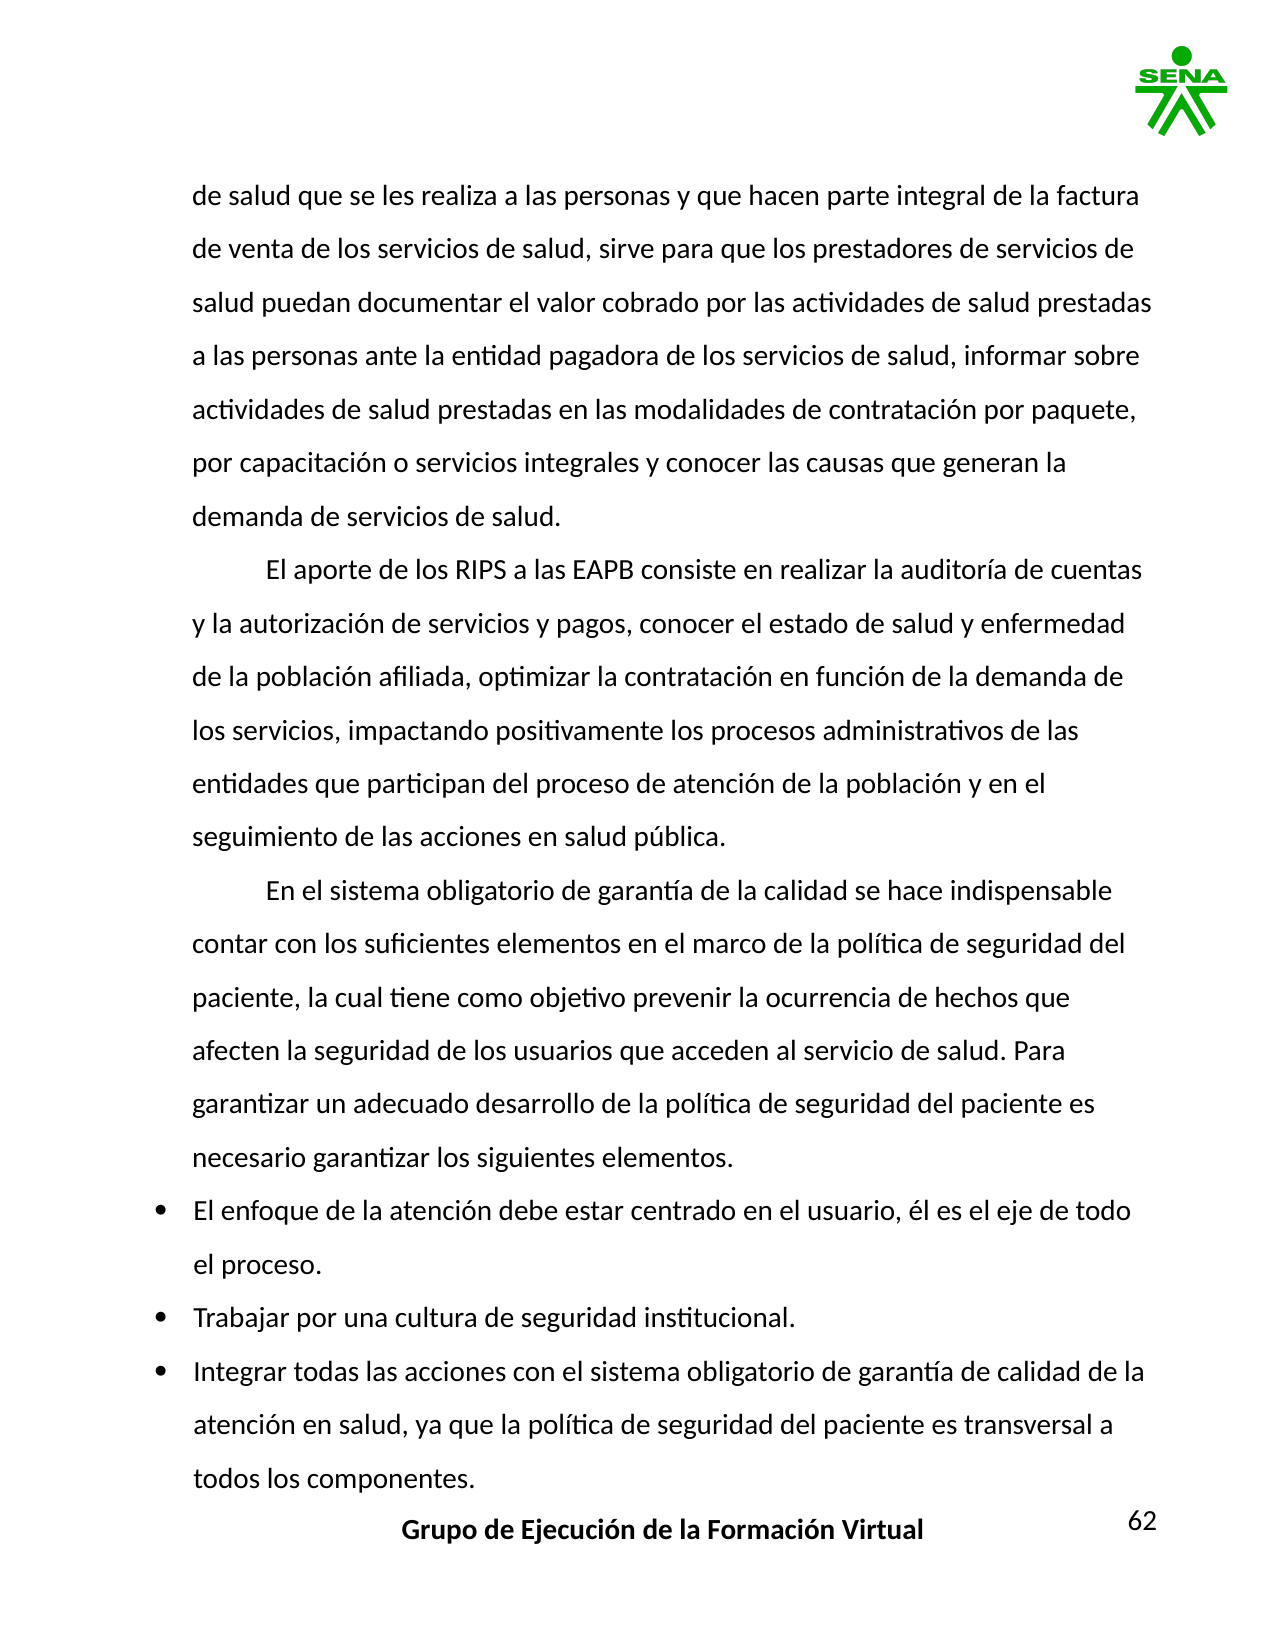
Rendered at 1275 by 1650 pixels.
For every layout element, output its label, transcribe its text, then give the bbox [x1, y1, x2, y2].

list Trabajar por una cultura de seguridad institucional. [156, 1299, 1157, 1335]
list Integrar todas las acciones con el sistema obligatorio de garantía de calidad de la atención en salud, ya que la política de seguridad del paciente es transversal a todos los componentes. [156, 1353, 1157, 1495]
list El enfoque de la atención debe estar centrado en el usuario, él es el eje de todo el proceso. [156, 1192, 1157, 1282]
list El aporte de los RIPS a las EAPB consiste en realizar la auditoría de cuentas y la autorización de servicios y pagos, conocer el estado de salud y enfermedad de la población afiliada, optimizar la contratación en función de la demanda de los servicios, impactando positivamente los procesos administrativos de las entidades que participan del proceso de atención de la población y en el seguimiento de las acciones en salud pública. [192, 551, 1157, 854]
picture [1135, 46, 1228, 136]
list En el sistema obligatorio de garantía de la calidad se hace indispensable contar con los suficientes elementos en el marco de la política de seguridad del paciente, la cual tiene como objetivo prevenir la ocurrencia de hechos que afecten la seguridad de los usuarios que acceden al servicio de salud. Para garantizar un adecuado desarrollo de la política de seguridad del paciente es necesario garantizar los siguientes elementos. [192, 872, 1157, 1175]
